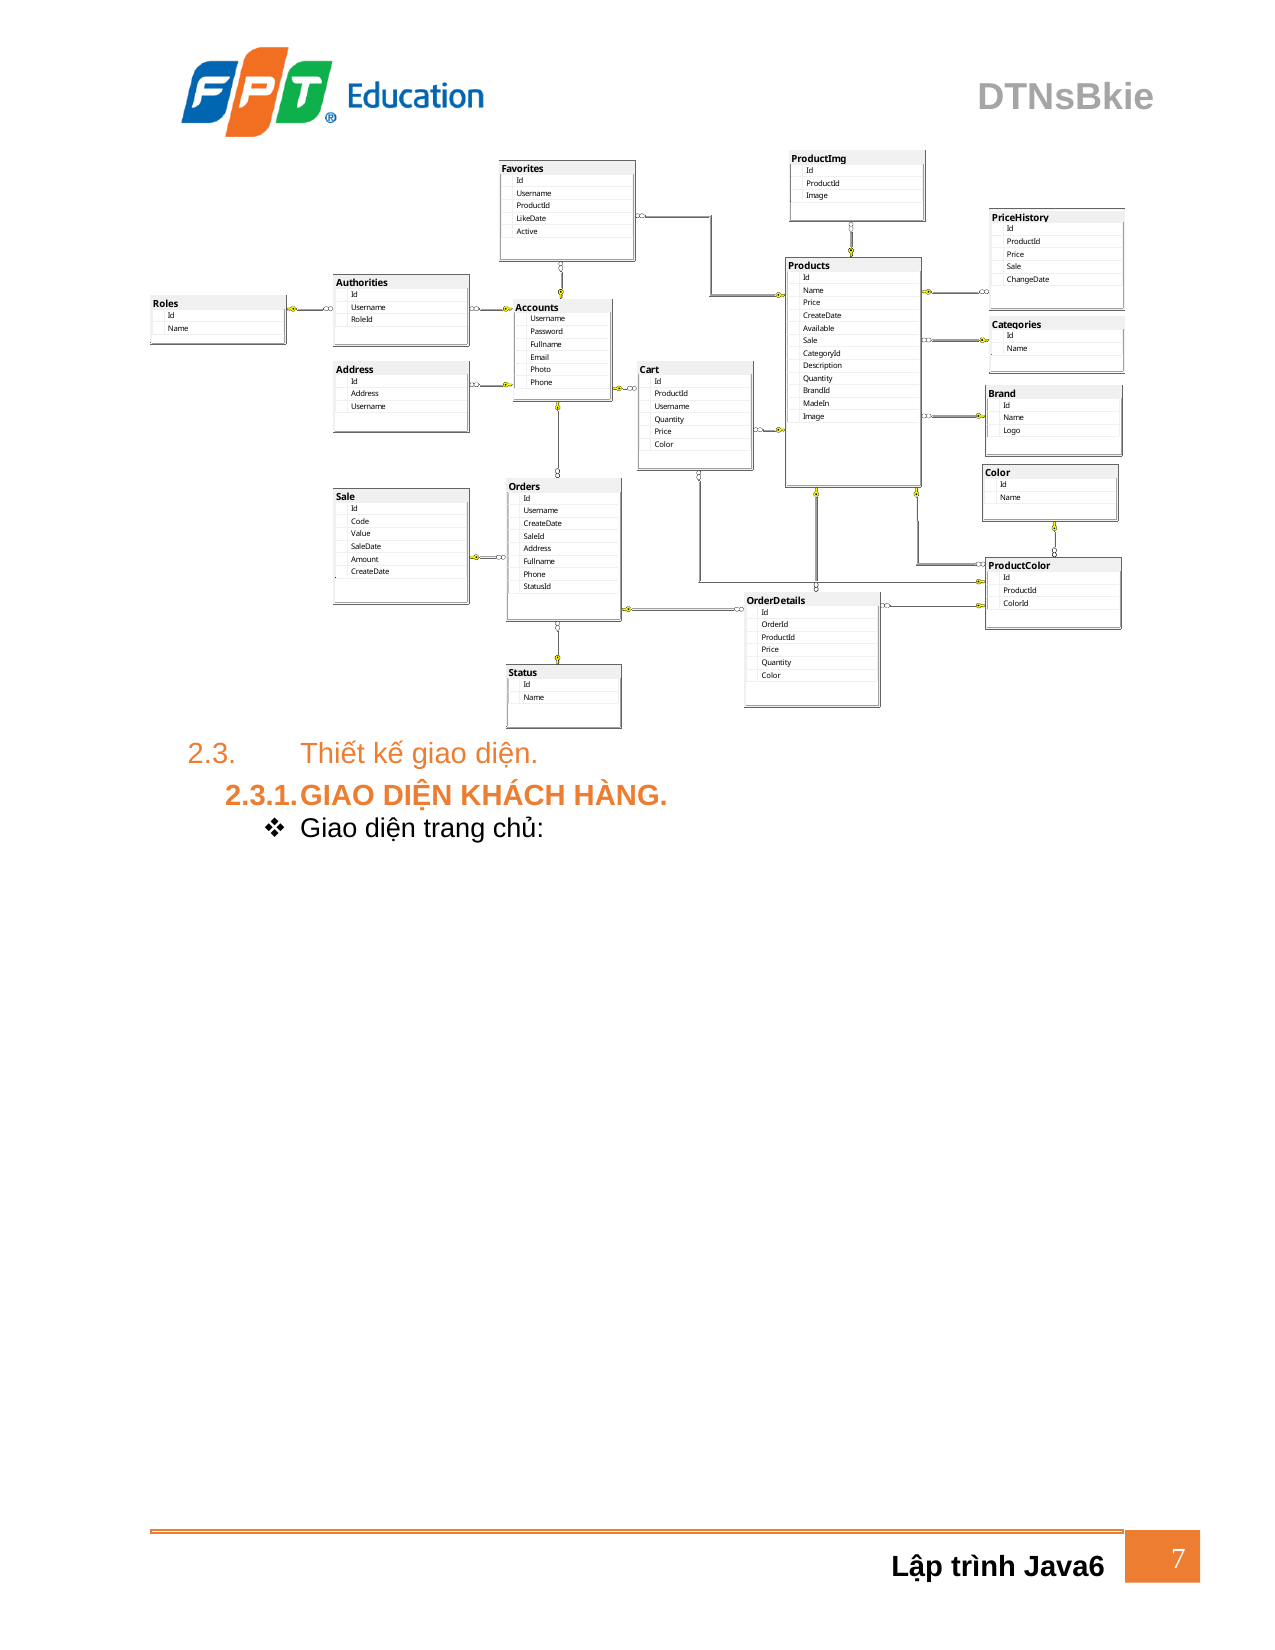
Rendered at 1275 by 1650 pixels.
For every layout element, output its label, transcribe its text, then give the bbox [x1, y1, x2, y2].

subtitle Thiết kế giao diện. [187, 736, 1125, 770]
list Giao diện trang chủ: [262, 812, 1125, 843]
picture [150, 29, 510, 150]
subtitle GIAO DIỆN KHÁCH HÀNG. [225, 778, 1125, 812]
